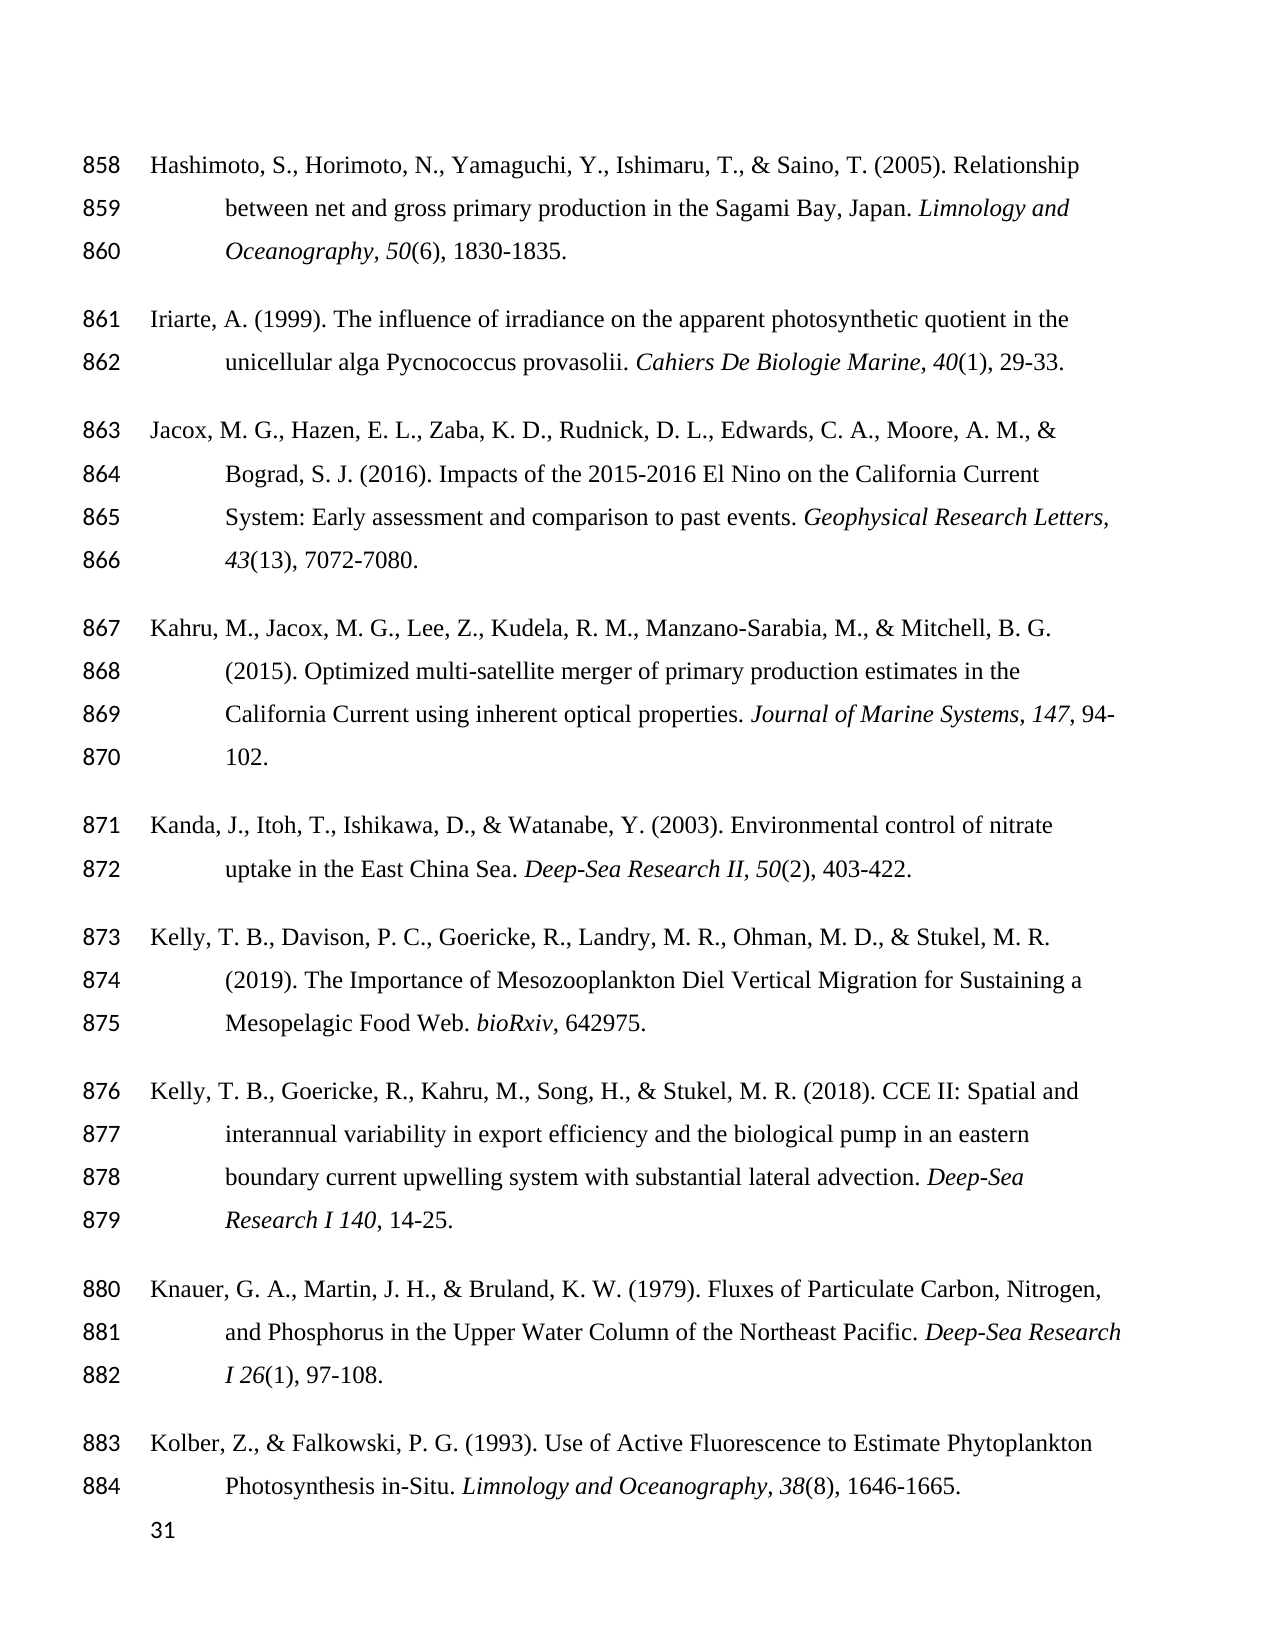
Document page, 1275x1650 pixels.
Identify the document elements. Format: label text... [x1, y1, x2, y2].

text Knauer, G. A., Martin, J. H., & Bruland, K. W. (1979). Fluxes of Particulate Carbon, Nitrogen, and Phosphorus in the Upper Water Column of the Northeast Pacific. Deep-Sea Research I 26(1), 97-108. [150, 1274, 1125, 1389]
text Kelly, T. B., Goericke, R., Kahru, M., Song, H., & Stukel, M. R. (2018). CCE II: Spatial and interannual variability in export efficiency and the biological pump in an eastern boundary current upwelling system with substantial lateral advection. Deep-Sea Research I 140, 14-25. [150, 1076, 1125, 1234]
text Kolber, Z., & Falkowski, P. G. (1993). Use of Active Fluorescence to Estimate Phytoplankton Photosynthesis in-Situ. Limnology and Oceanography, 38(8), 1646-1665. [150, 1428, 1125, 1500]
text Kahru, M., Jacox, M. G., Lee, Z., Kudela, R. M., Manzano-Sarabia, M., & Mitchell, B. G. (2015). Optimized multi-satellite merger of primary production estimates in the California Current using inherent optical properties. Journal of Marine Systems, 147, 94-102. [150, 613, 1125, 771]
text Jacox, M. G., Hazen, E. L., Zaba, K. D., Rudnick, D. L., Edwards, C. A., Moore, A. M., & Bograd, S. J. (2016). Impacts of the 2015-2016 El Nino on the California Current System: Early assessment and comparison to past events. Geophysical Research Letters, 43(13), 7072-7080. [150, 416, 1125, 574]
text Hashimoto, S., Horimoto, N., Yamaguchi, Y., Ishimaru, T., & Saino, T. (2005). Relationship between net and gross primary production in the Sagami Bay, Japan. Limnology and Oceanography, 50(6), 1830-1835. [150, 150, 1125, 265]
text Kanda, J., Itoh, T., Ishikawa, D., & Watanabe, Y. (2003). Environmental control of nitrate uptake in the East China Sea. Deep-Sea Research II, 50(2), 403-422. [150, 811, 1125, 882]
text Kelly, T. B., Davison, P. C., Goericke, R., Landry, M. R., Ohman, M. D., & Stukel, M. R. (2019). The Importance of Mesozooplankton Diel Vertical Migration for Sustaining a Mesopelagic Food Web. bioRxiv, 642975. [150, 922, 1125, 1037]
text Iriarte, A. (1999). The influence of irradiance on the apparent photosynthetic quotient in the unicellular alga Pycnococcus provasolii. Cahiers De Biologie Marine, 40(1), 29-33. [150, 304, 1125, 376]
